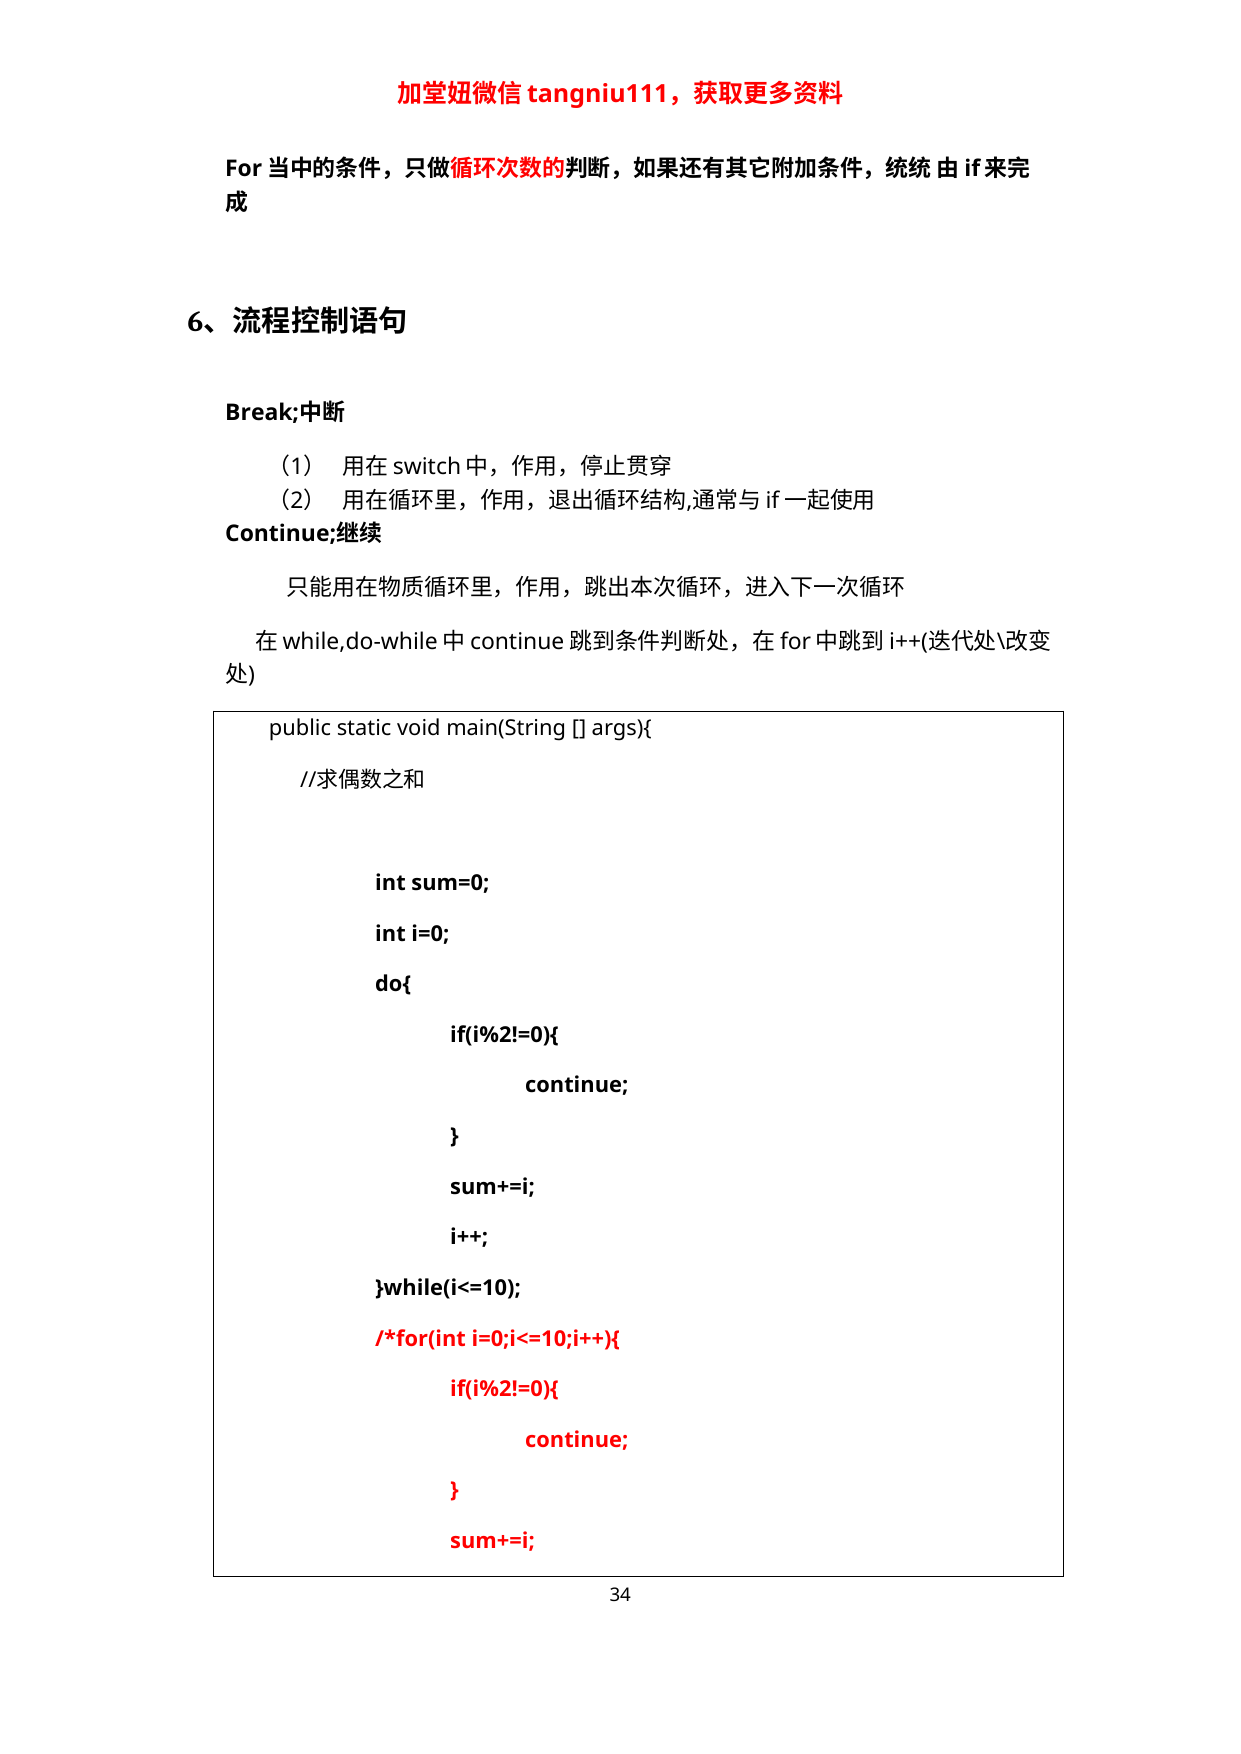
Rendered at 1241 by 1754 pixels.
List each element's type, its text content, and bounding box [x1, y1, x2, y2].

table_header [214, 712, 1063, 1576]
list 用在循环里，作用，退出循环结构,通常与if一起使用 [267, 481, 1053, 515]
text Break;中断 [225, 394, 1053, 427]
subtitle 6、流程控制语句 [187, 298, 1053, 340]
text 只能用在物质循环里，作用，跳出本次循环，进入下一次循环 [225, 569, 1053, 602]
text For当中的条件，只做循环次数的判断，如果还有其它附加条件，统统 由if来完成 [225, 150, 1053, 217]
text Continue;继续 [225, 515, 1053, 548]
list 用在switch中，作用，停止贯穿 [267, 448, 1053, 481]
text 在while,do-while中continue跳到条件判断处，在for中跳到i++(迭代处\改变处) [225, 623, 1053, 690]
